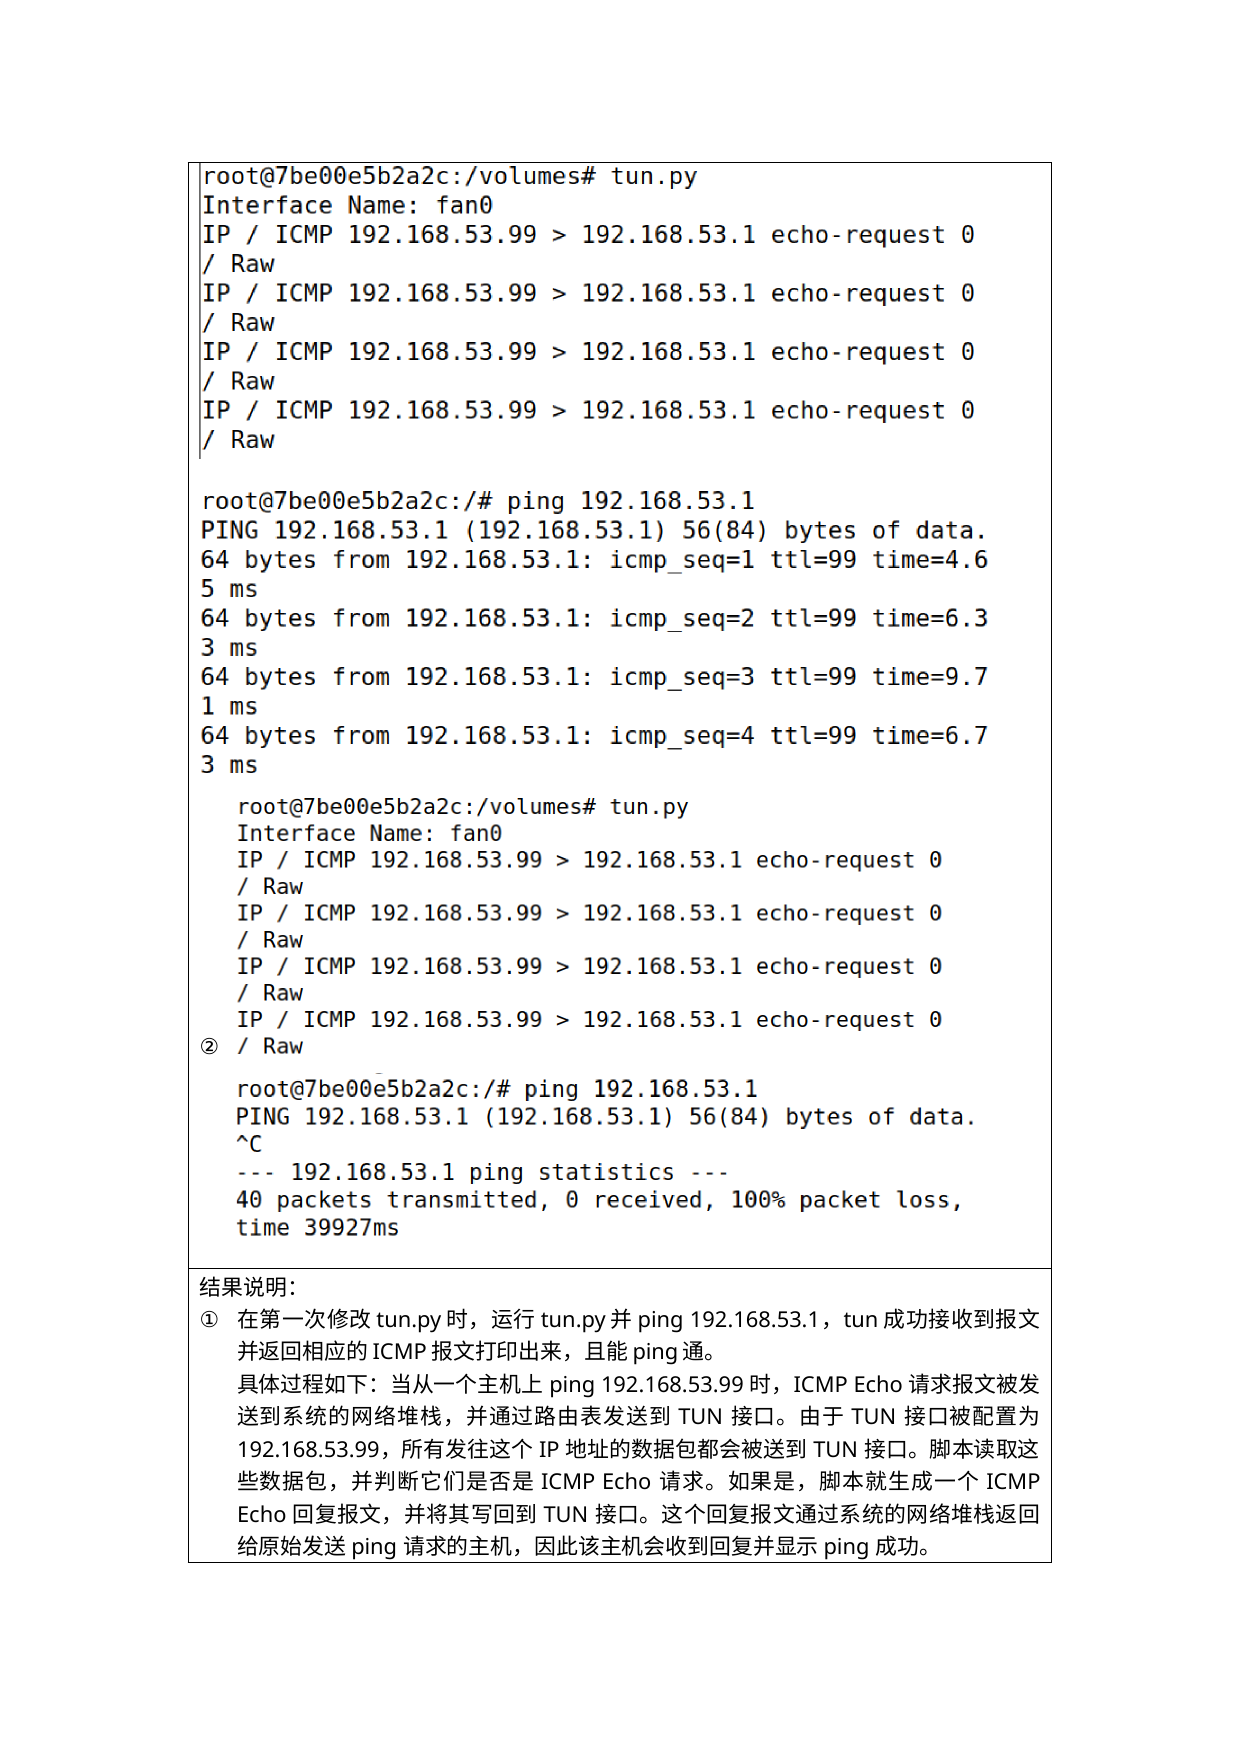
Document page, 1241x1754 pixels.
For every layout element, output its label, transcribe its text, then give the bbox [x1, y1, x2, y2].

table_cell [189, 1269, 1051, 1562]
table_cell 截图： [189, 163, 1051, 1268]
picture [236, 1073, 993, 1250]
picture [199, 163, 1002, 459]
picture [236, 793, 959, 1054]
picture [199, 488, 1004, 779]
